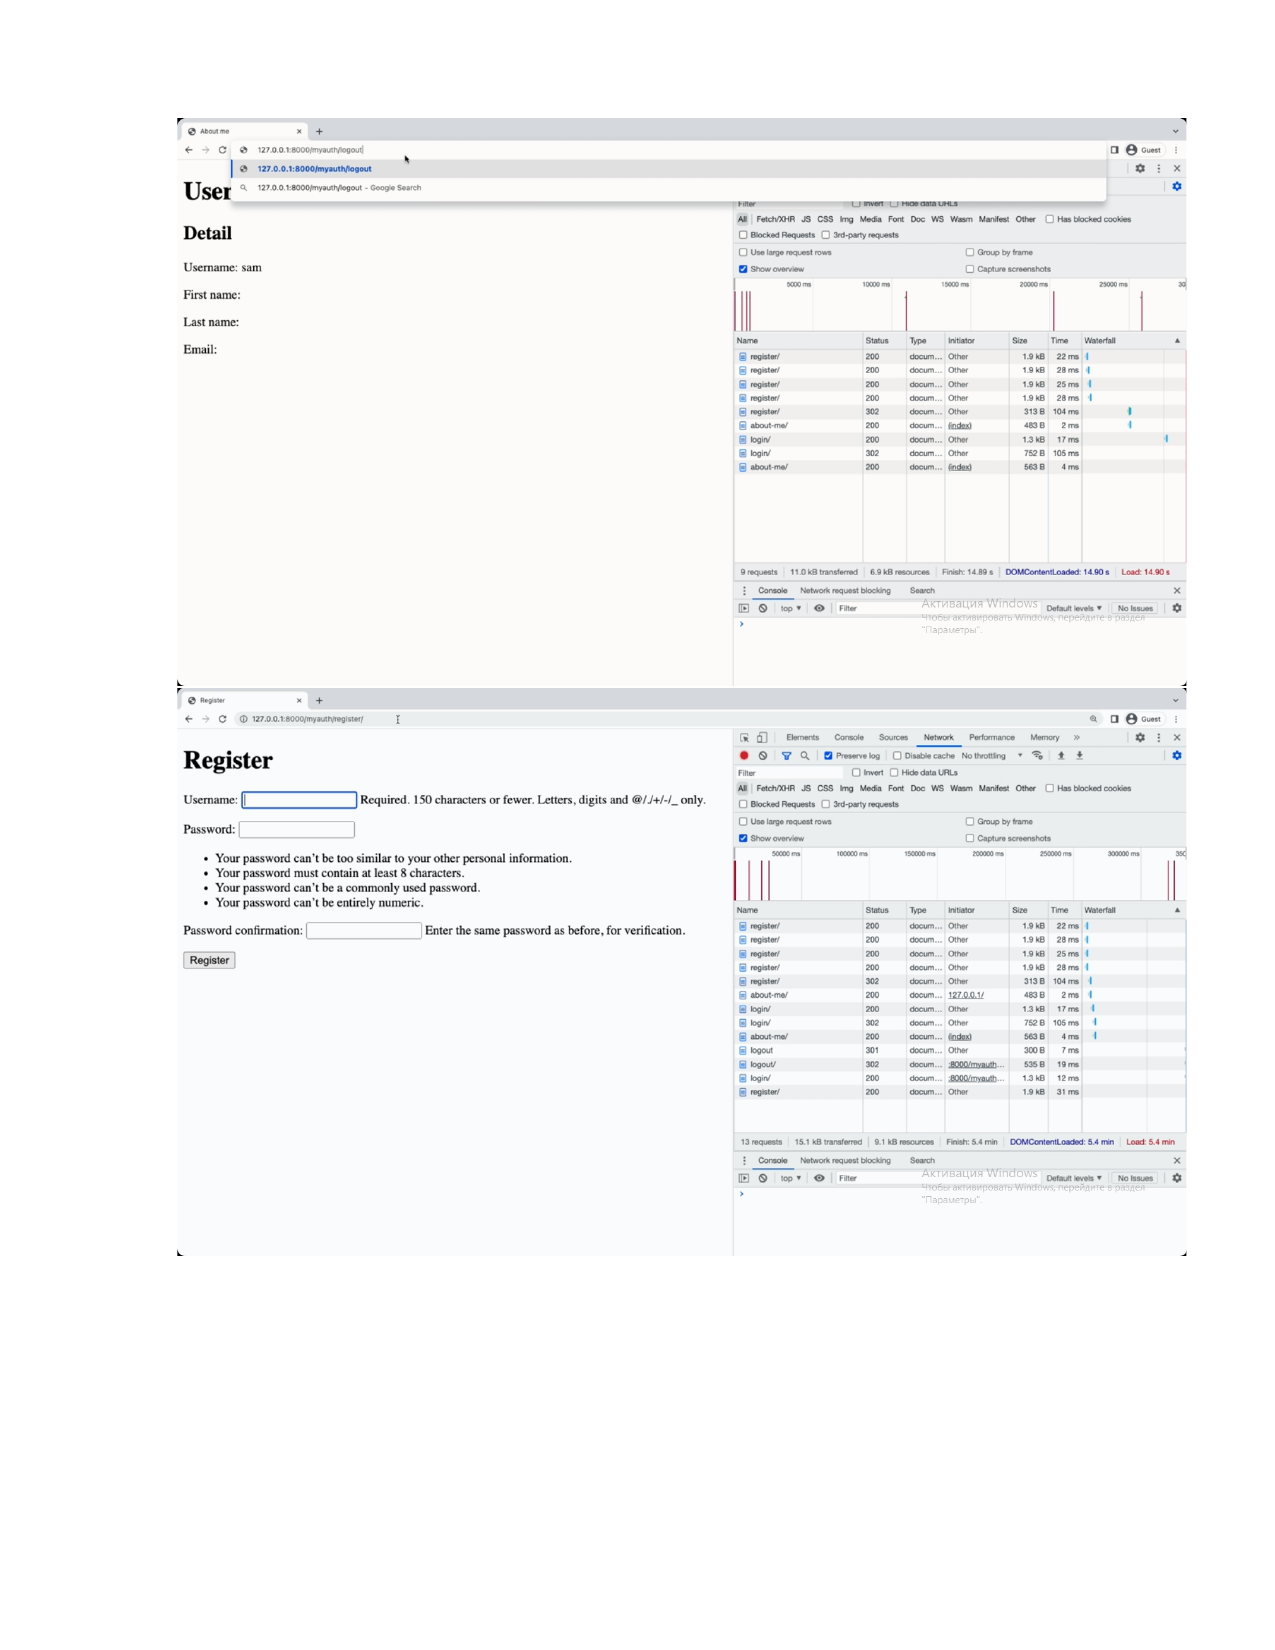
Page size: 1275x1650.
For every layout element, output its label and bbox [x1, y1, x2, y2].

picture [177, 118, 1187, 686]
picture [177, 688, 1187, 1256]
